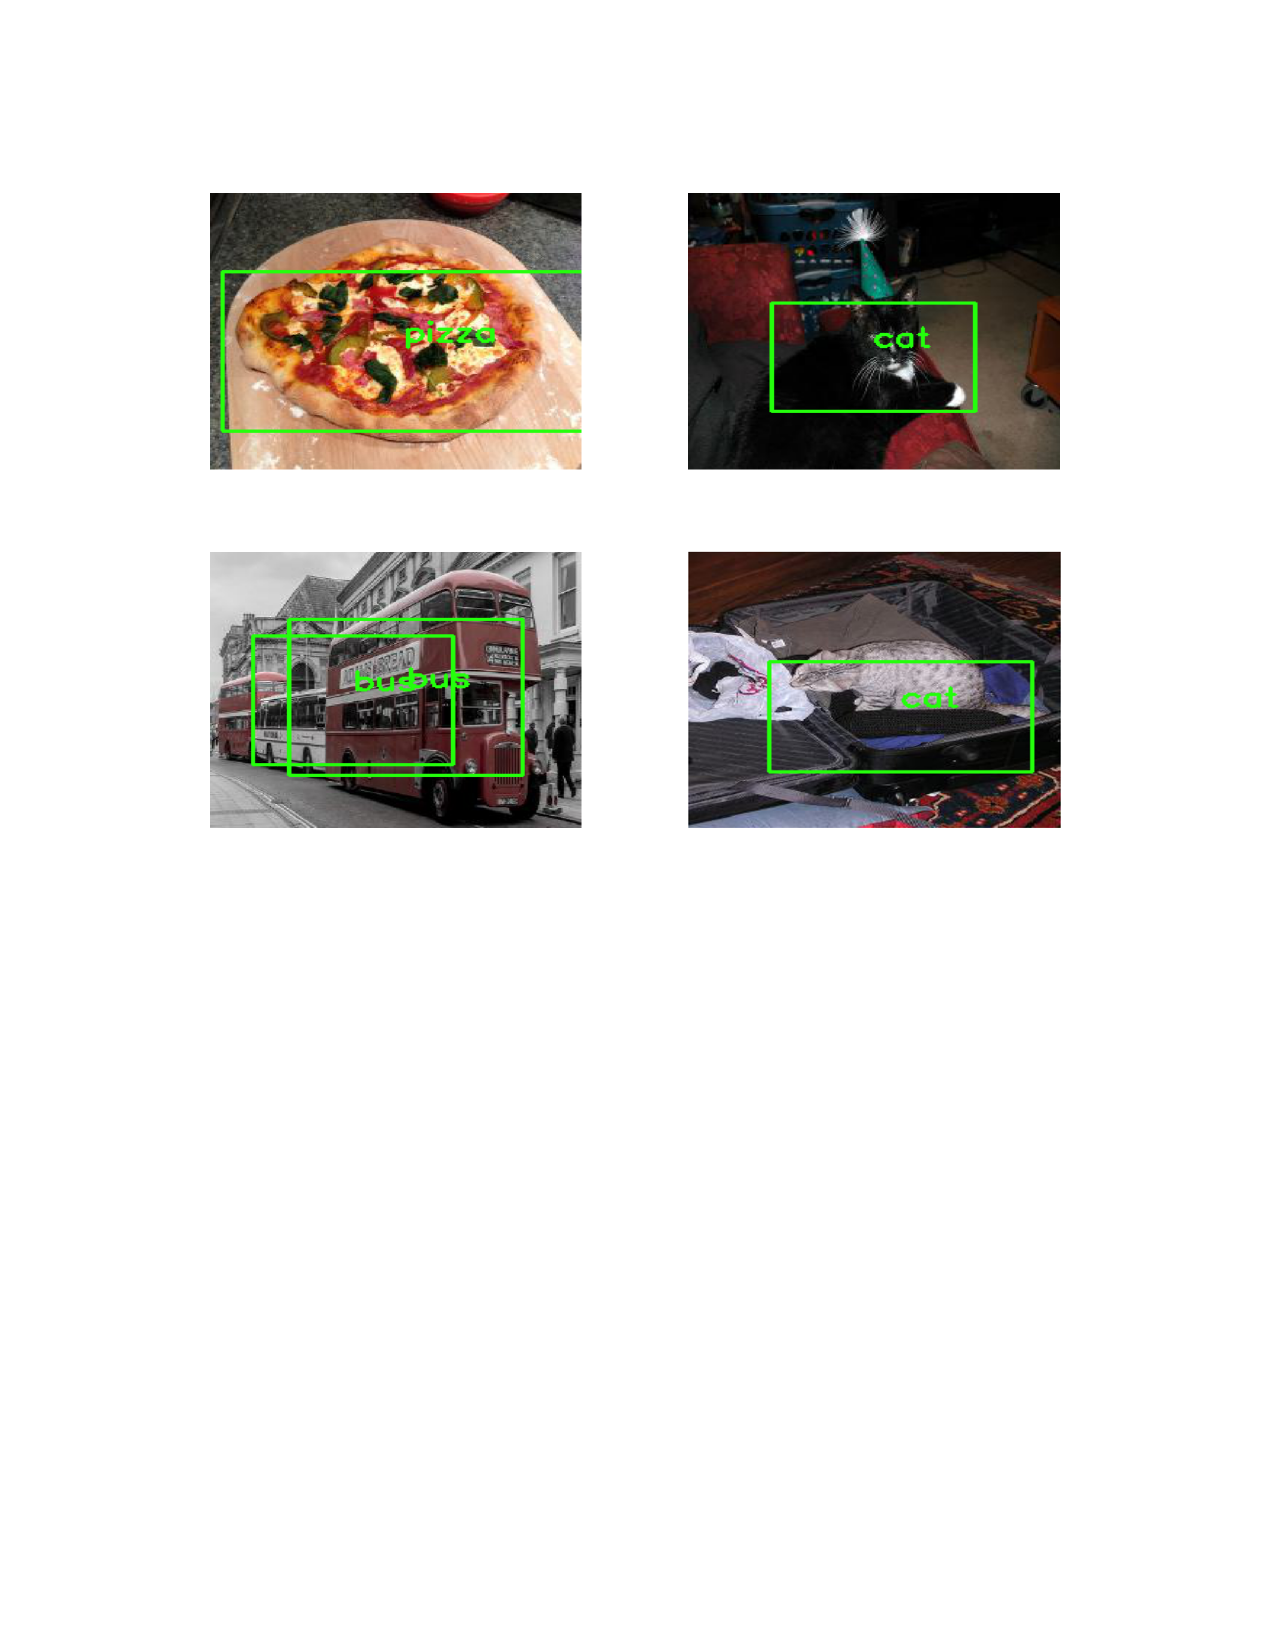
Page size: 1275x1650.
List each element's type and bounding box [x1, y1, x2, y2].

picture [150, 150, 1108, 867]
